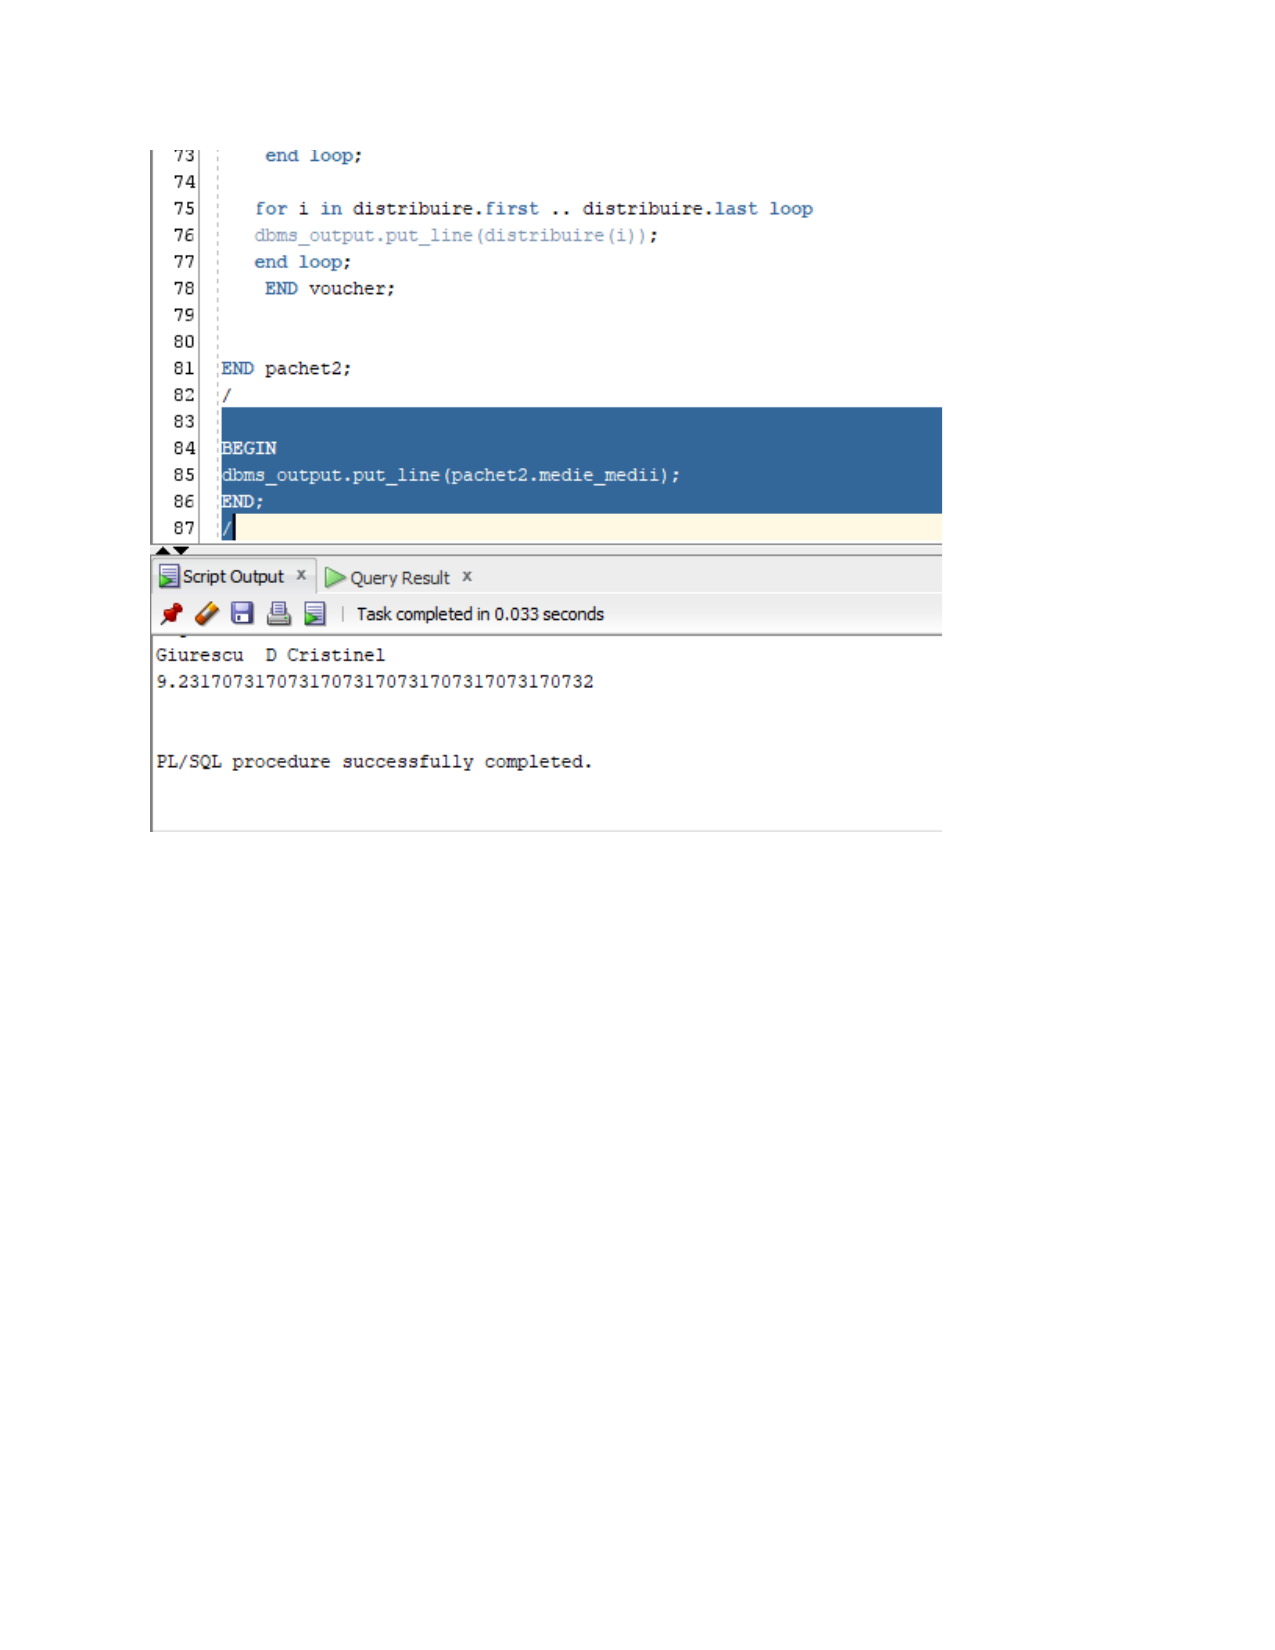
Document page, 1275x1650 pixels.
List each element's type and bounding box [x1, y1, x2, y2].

picture [150, 150, 943, 832]
